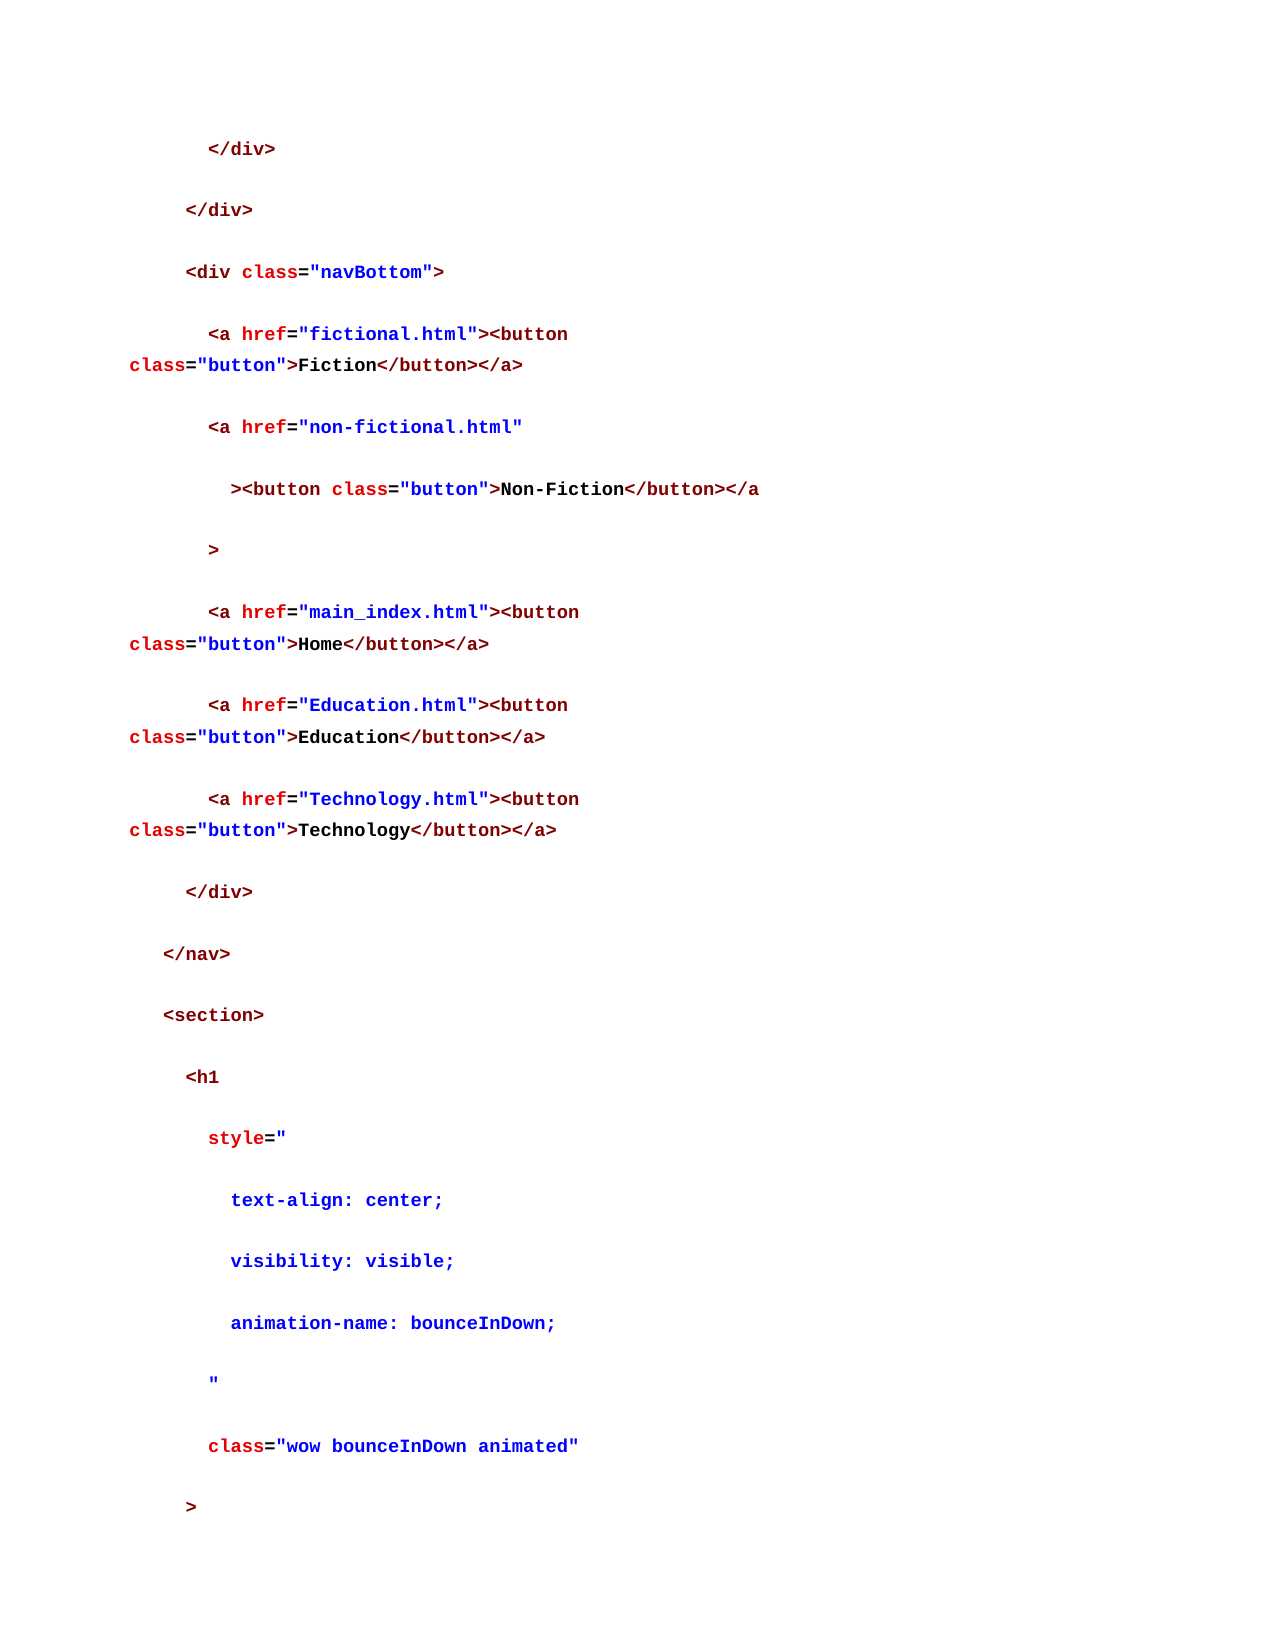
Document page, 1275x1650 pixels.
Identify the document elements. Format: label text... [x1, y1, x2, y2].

text </div> [129, 201, 897, 222]
text </div> [129, 883, 897, 904]
text <a href="main_index.html"><button class="button">Home</button></a> [129, 602, 897, 656]
text style=" [129, 1129, 897, 1150]
text ><button class="button">Non-Fiction</button></a [129, 479, 897, 501]
text " [129, 1375, 897, 1396]
text class="wow bounceInDown animated" [129, 1437, 897, 1458]
text <a href="Technology.html"><button class="button">Technology</button></a> [129, 789, 897, 842]
text > [129, 1498, 897, 1519]
text animation-name: bounceInDown; [129, 1314, 897, 1335]
text </nav> [129, 944, 897, 966]
text </div> [129, 139, 897, 161]
text > [129, 541, 897, 562]
text text-align: center; [129, 1191, 897, 1212]
text <a href="fictional.html"><button class="button">Fiction</button></a> [129, 324, 897, 377]
text <a href="Education.html"><button class="button">Education</button></a> [129, 696, 897, 749]
text <section> [129, 1006, 897, 1027]
text <a href="non-fictional.html" [129, 418, 897, 439]
text visibility: visible; [129, 1252, 897, 1273]
text <h1 [129, 1067, 897, 1089]
text <div class="navBottom"> [129, 263, 897, 284]
